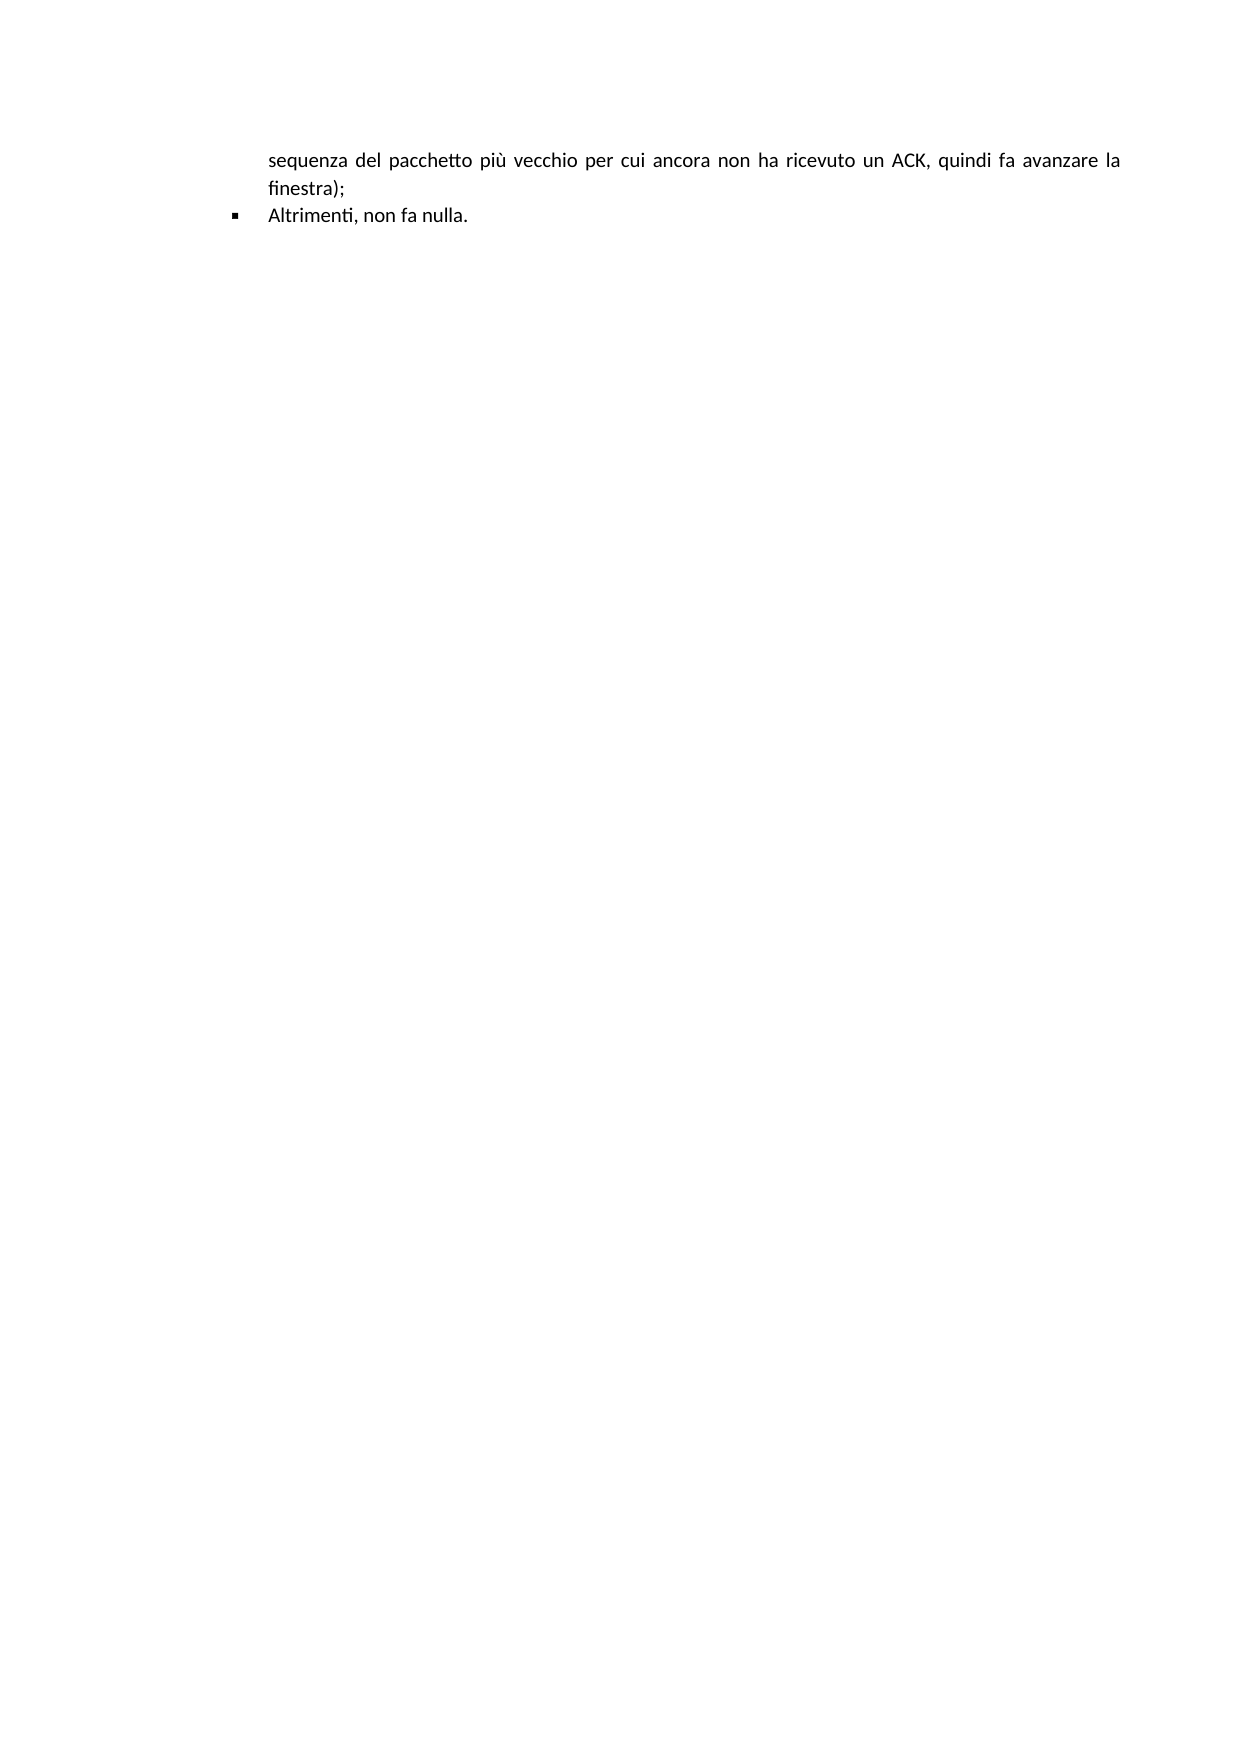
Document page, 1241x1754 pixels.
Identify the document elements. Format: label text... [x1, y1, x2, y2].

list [231, 148, 1122, 200]
list Altrimenti, non fa nulla. [231, 202, 1122, 228]
